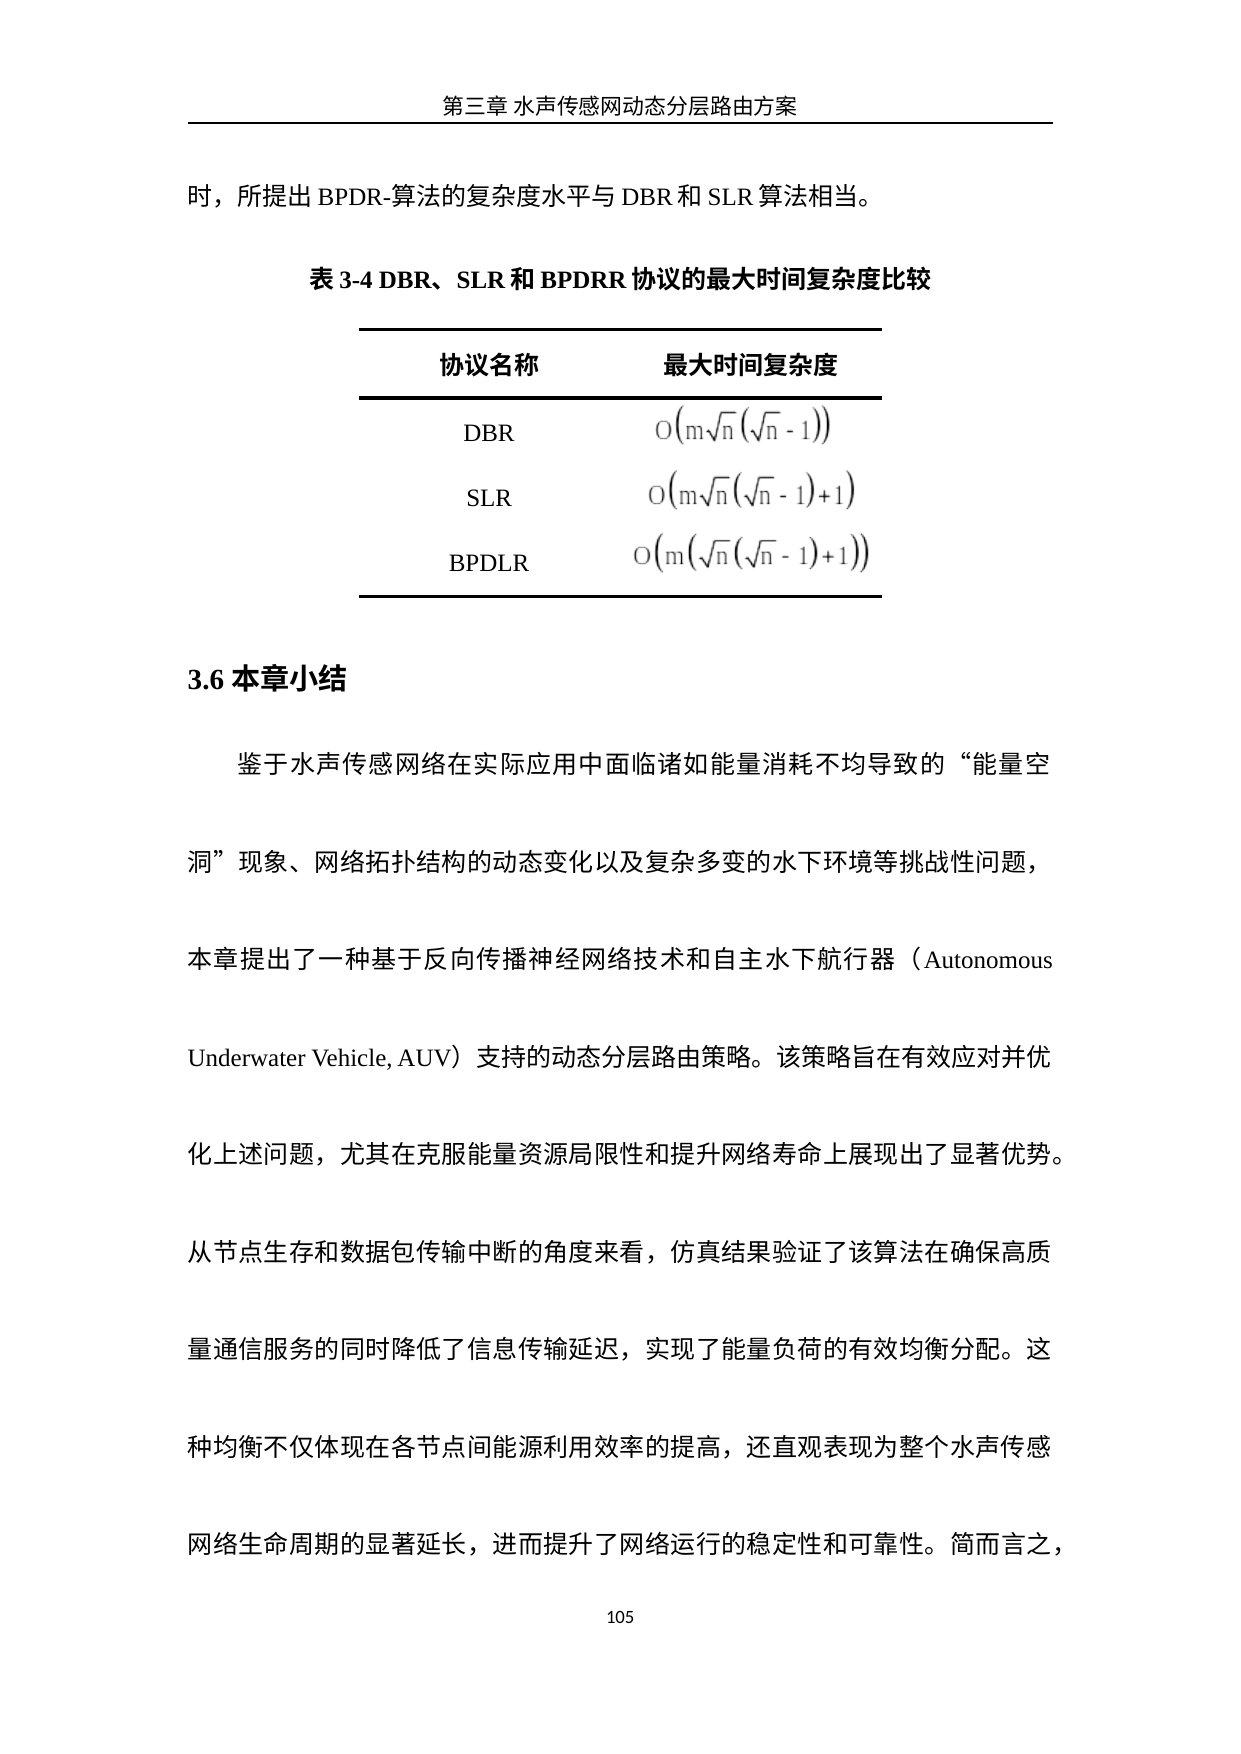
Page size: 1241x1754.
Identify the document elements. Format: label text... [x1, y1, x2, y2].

table_cell [619, 530, 882, 594]
table_cell [619, 465, 882, 529]
text 表3-4 DBR、SLR和BPDRR协议的最大时间复杂度比较 [187, 245, 1053, 310]
table_cell [619, 400, 882, 464]
text 3.6 本章小结 [187, 644, 1053, 709]
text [187, 162, 1053, 227]
table_header 协议名称 [359, 331, 619, 396]
table_cell SLR [359, 465, 619, 529]
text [187, 731, 1053, 1576]
table_cell BPDLR [359, 530, 619, 594]
table_cell DBR [359, 400, 619, 464]
table_header 最大时间复杂度 [619, 331, 882, 396]
